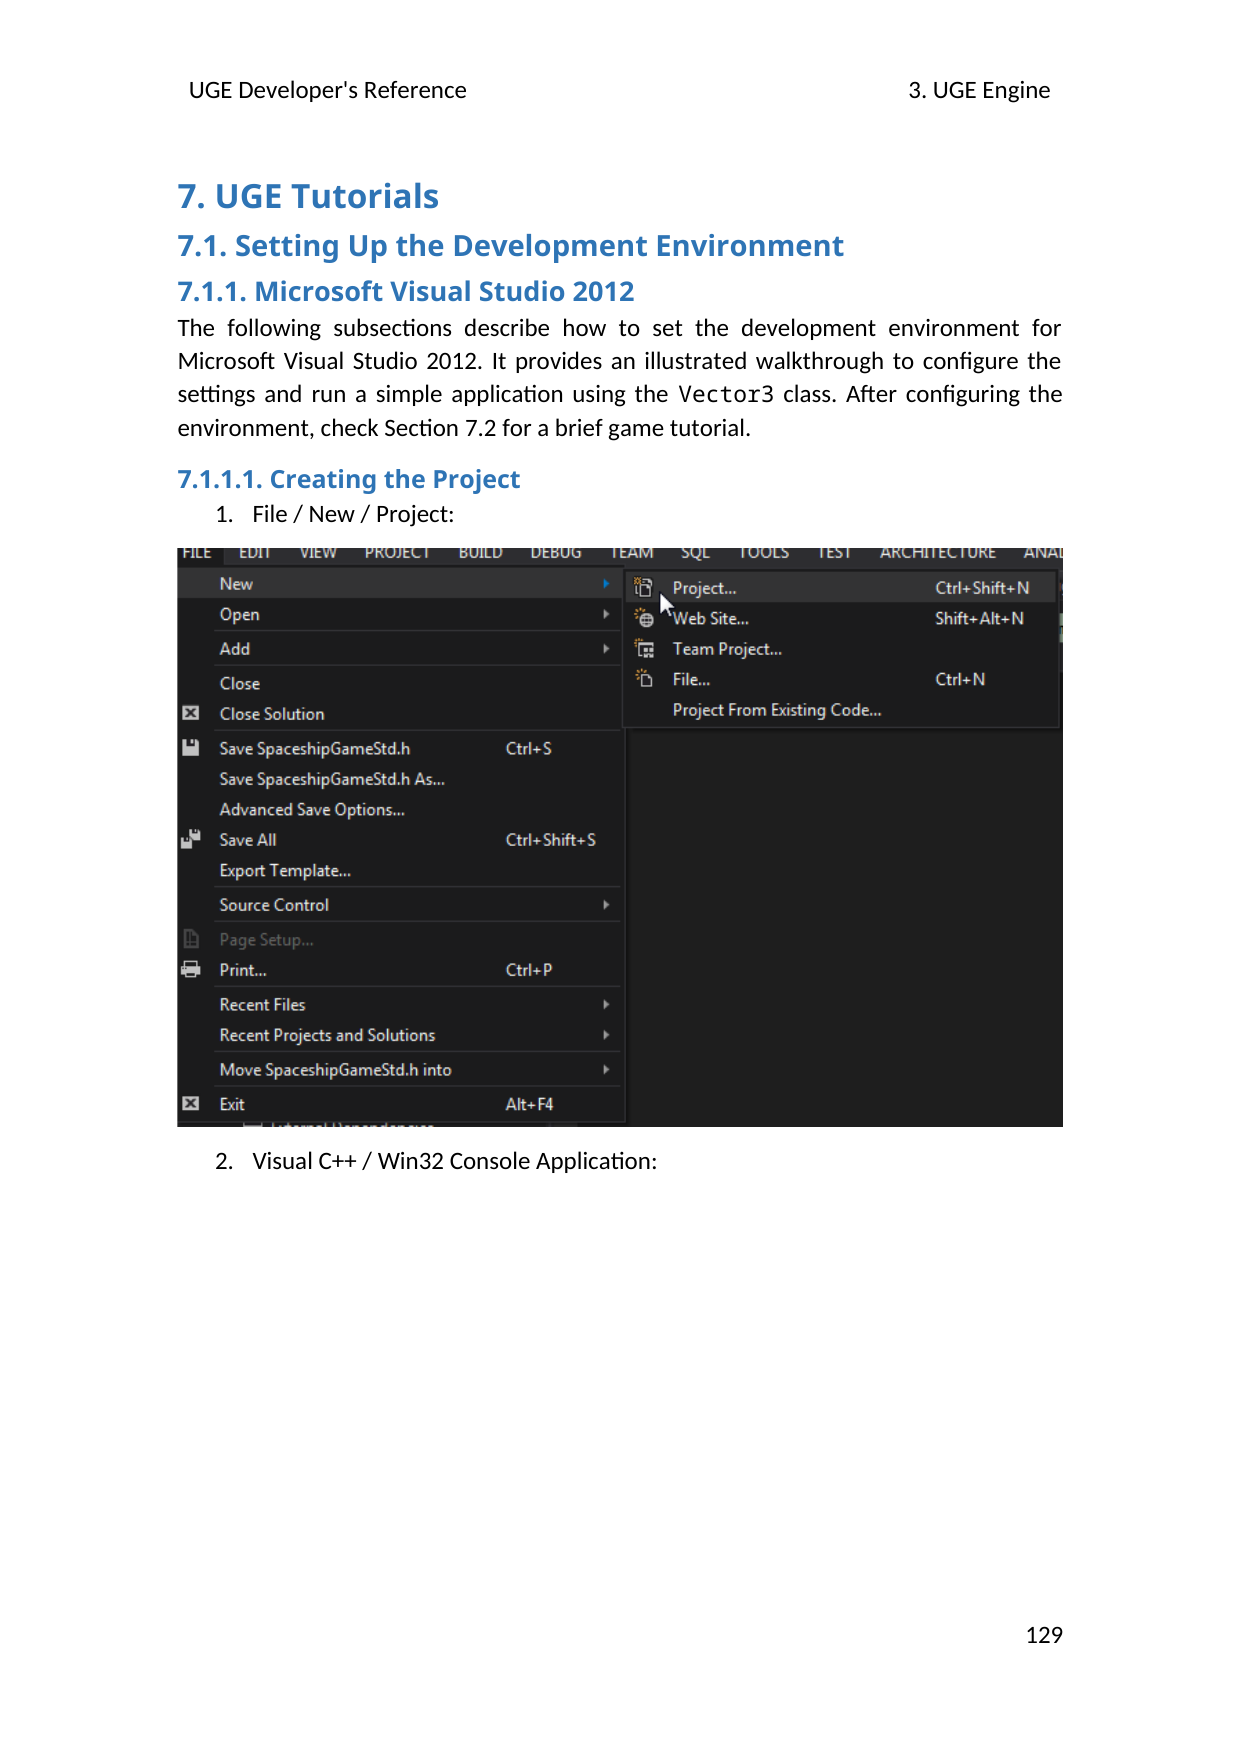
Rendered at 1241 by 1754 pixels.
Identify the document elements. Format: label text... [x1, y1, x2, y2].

subtitle Creating the Project [177, 462, 1063, 496]
list Visual C++ / Win32 Console Application: [215, 1145, 1063, 1176]
text The following subsections describe how to set the development environment for Microsoft Visual Studio 2012. It provides an illustrated walkthrough to configure the settings and run a simple application using the Vector3 class. After configuring the environment, check Section 7.2 for a brief game tutorial. [177, 312, 1063, 443]
picture [177, 548, 1063, 1127]
subtitle Microsoft Visual Studio 2012 [177, 273, 1063, 309]
list File / New / Project: [215, 498, 1063, 529]
subtitle Setting Up the Development Environment [177, 226, 1063, 265]
subtitle UGE Tutorials [177, 173, 1063, 218]
